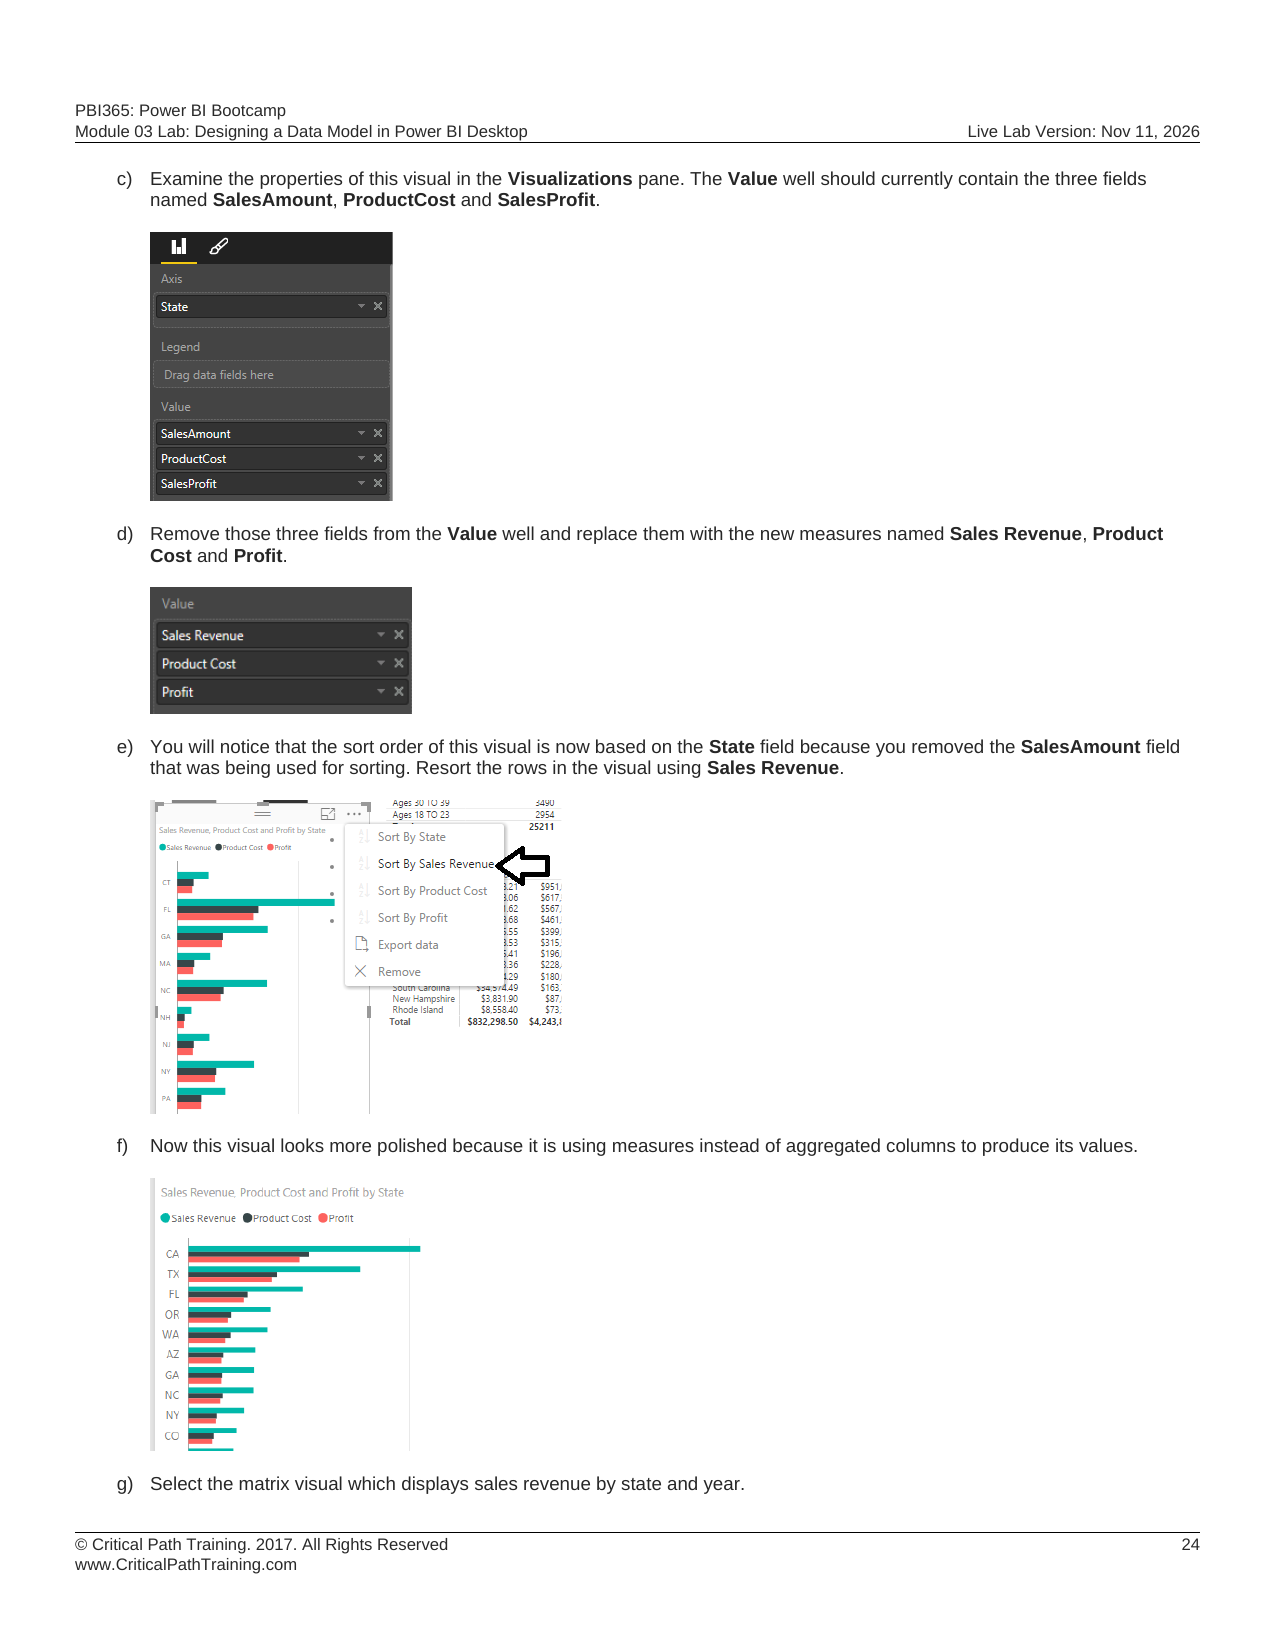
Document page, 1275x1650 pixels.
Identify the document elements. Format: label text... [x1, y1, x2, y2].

picture [150, 800, 562, 1114]
text Select the matrix visual which displays sales revenue by state and year. [117, 1473, 1200, 1494]
picture [150, 587, 412, 714]
text Now this visual looks more polished because it is using measures instead of aggregated columns to produce its values. [117, 1135, 1200, 1157]
text Remove those three fields from the Value well and replace them with the new measures named Sales Revenue, Product Cost and Profit. [117, 523, 1200, 566]
text Examine the properties of this visual in the Visualizations pane. The Value well should currently contain the three fields named SalesAmount, ProductCost and SalesProfit. [117, 168, 1200, 211]
picture [150, 1178, 477, 1451]
text You will notice that the sort order of this visual is now based on the State field because you removed the SalesAmount field that was being used for sorting. Resort the rows in the visual using Sales Revenue. [117, 736, 1200, 779]
picture [150, 232, 393, 501]
